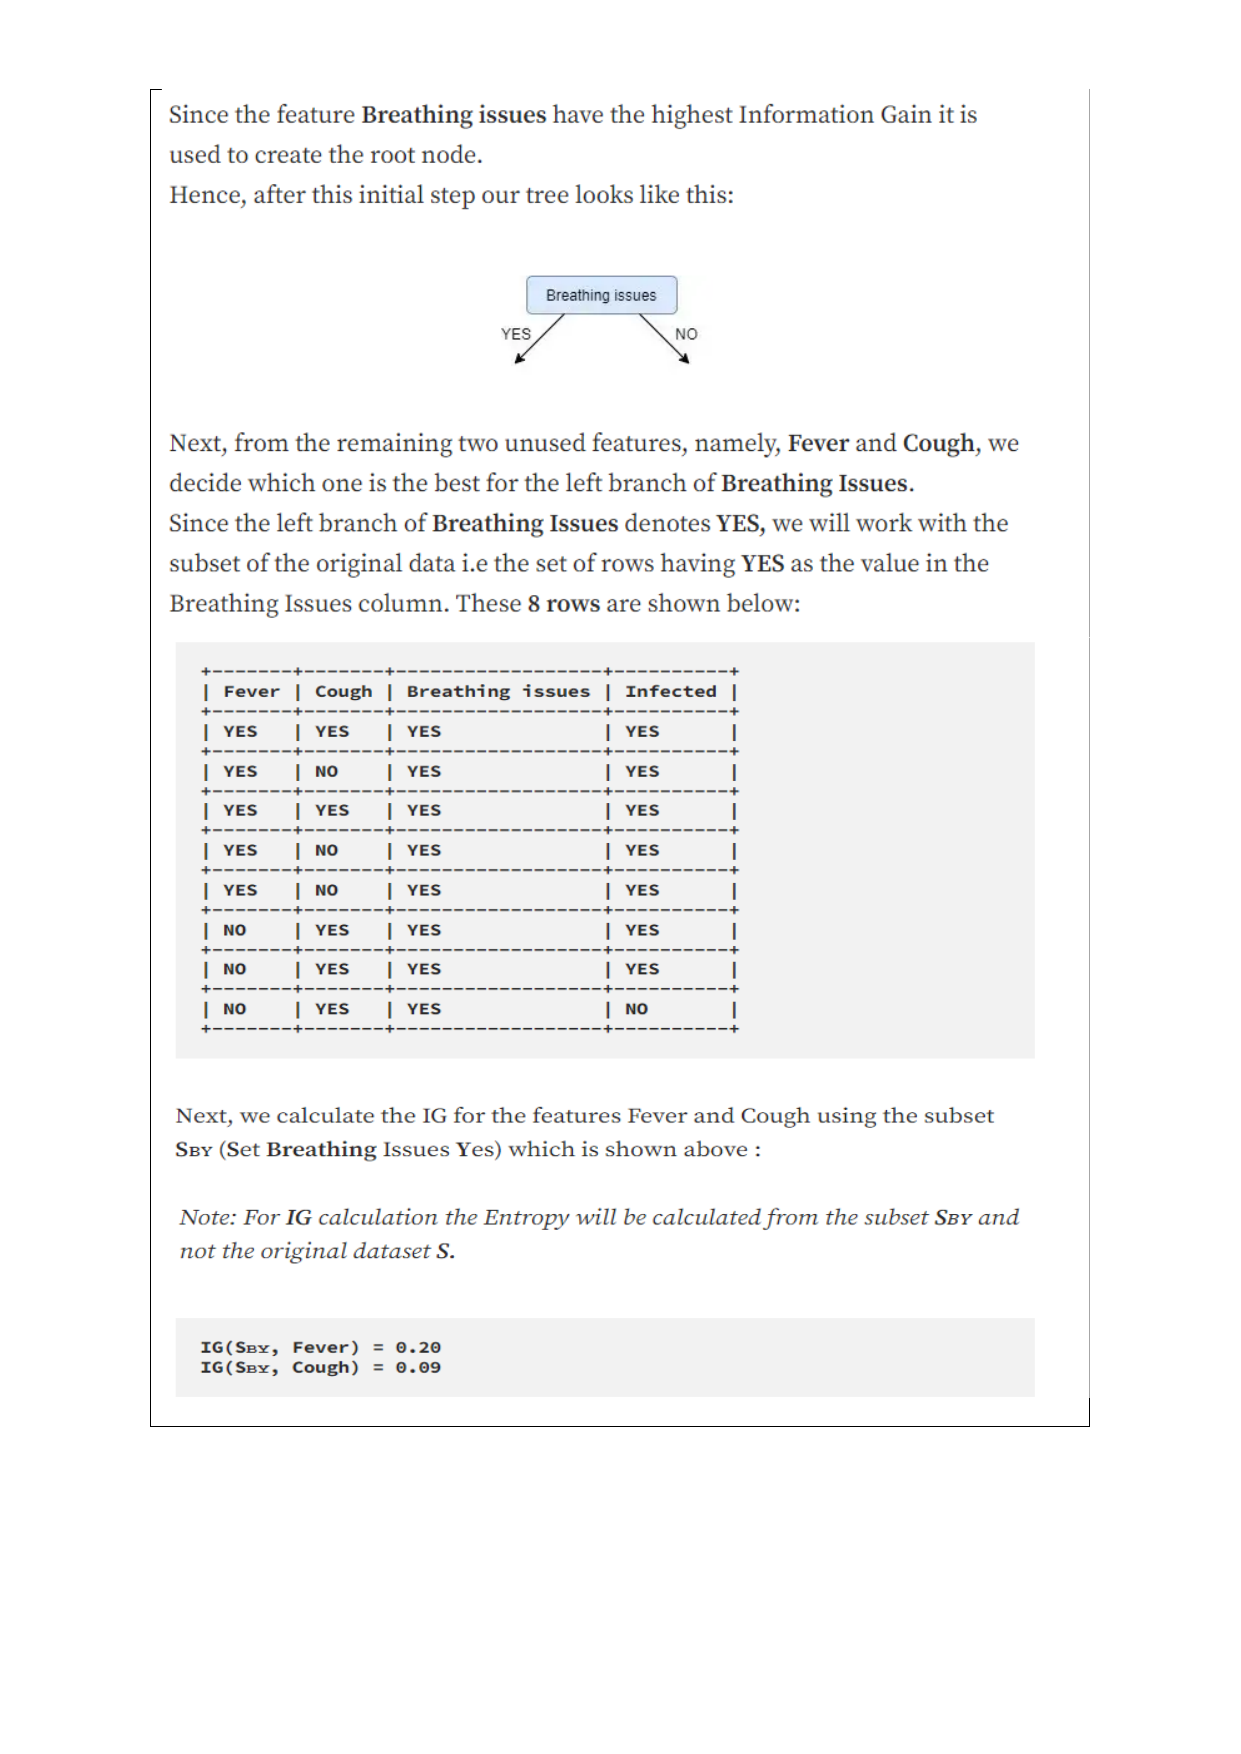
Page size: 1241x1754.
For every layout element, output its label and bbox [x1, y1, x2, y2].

table_cell [151, 90, 1089, 1426]
picture [161, 89, 1090, 1398]
